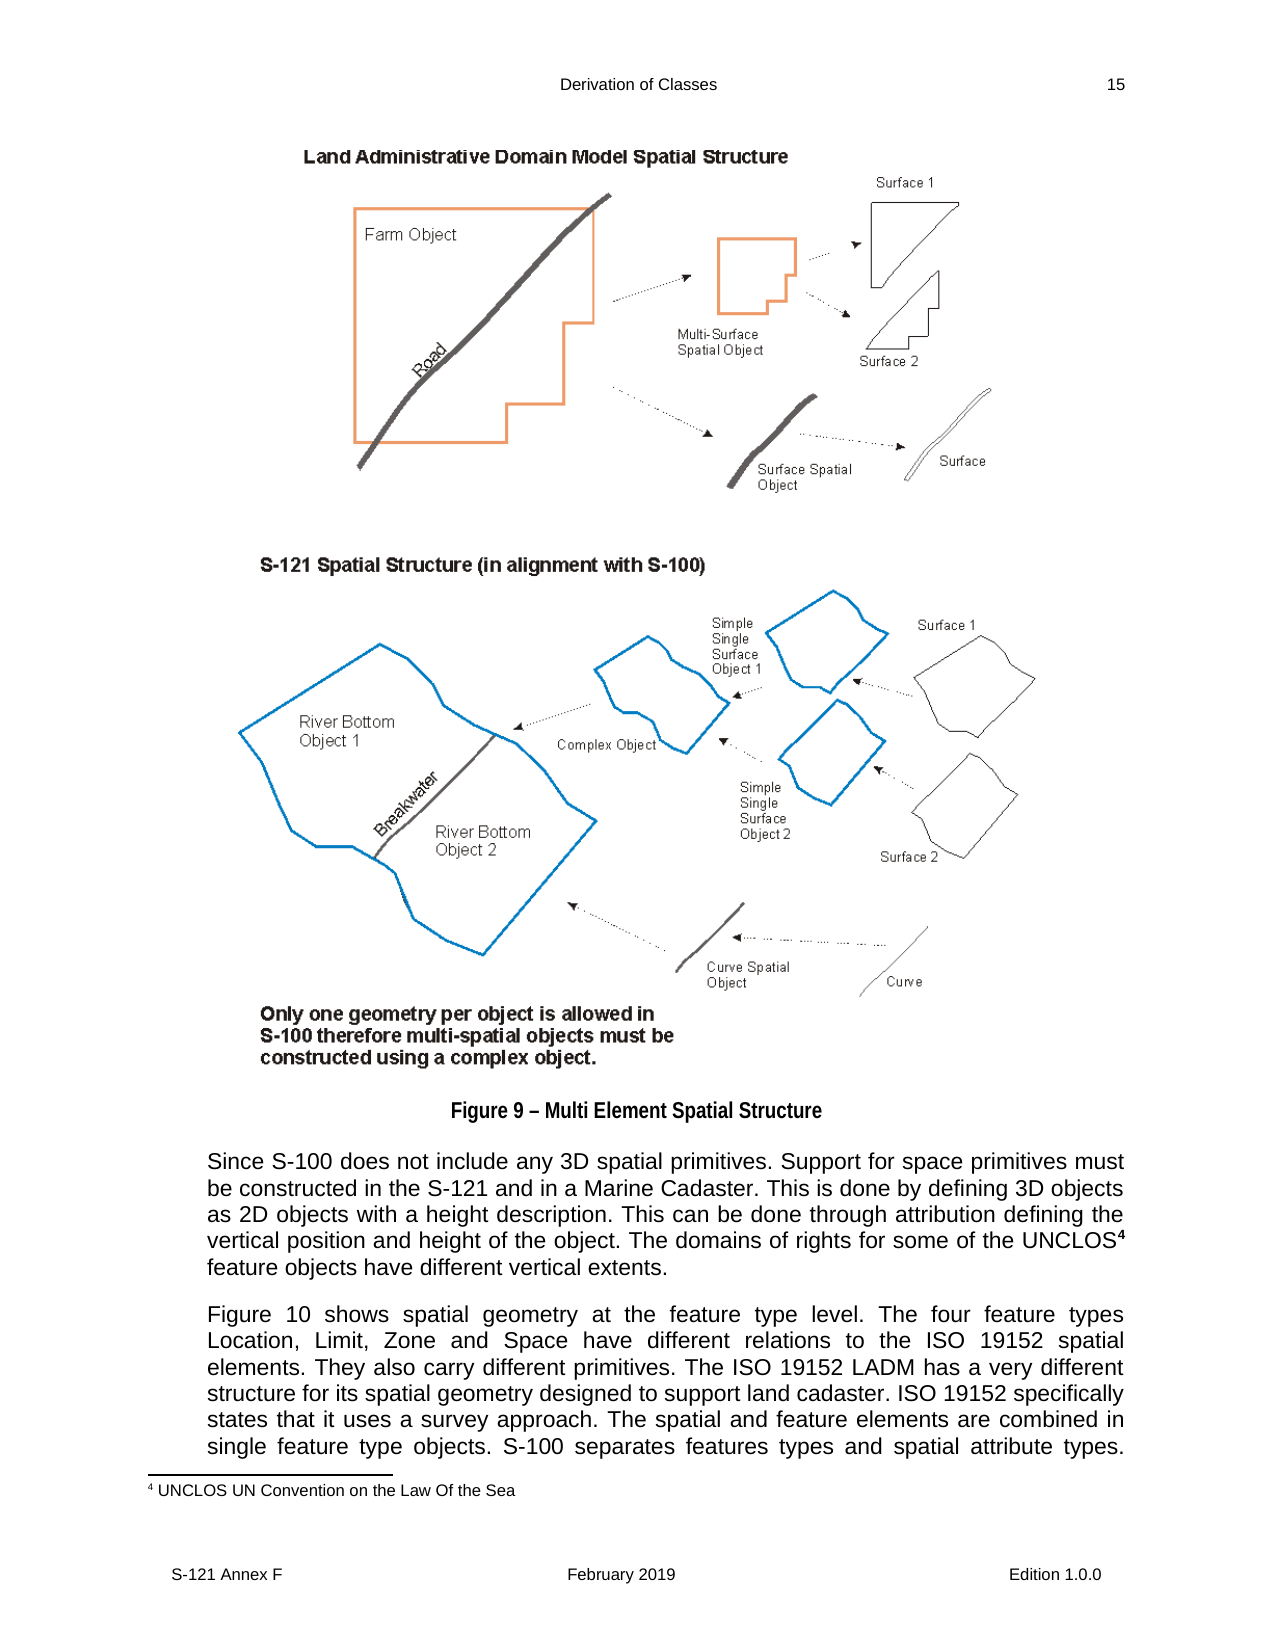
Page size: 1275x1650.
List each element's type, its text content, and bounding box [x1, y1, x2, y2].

text Since S-100 does not include any 3D spatial primitives. Support for space primitives must be constructed in the S-121 and in a Marine Cadaster. This is done by defining 3D objects as 2D objects with a height description. This can be done through attribution defining the vertical position and height of the object. The domains of rights for some of the UNCLOS feature objects have different vertical extents. [207, 1148, 1125, 1280]
picture [237, 150, 1036, 1081]
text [207, 1301, 1125, 1459]
text Figure 9 – Multi Element Spatial Structure [148, 1097, 1125, 1123]
